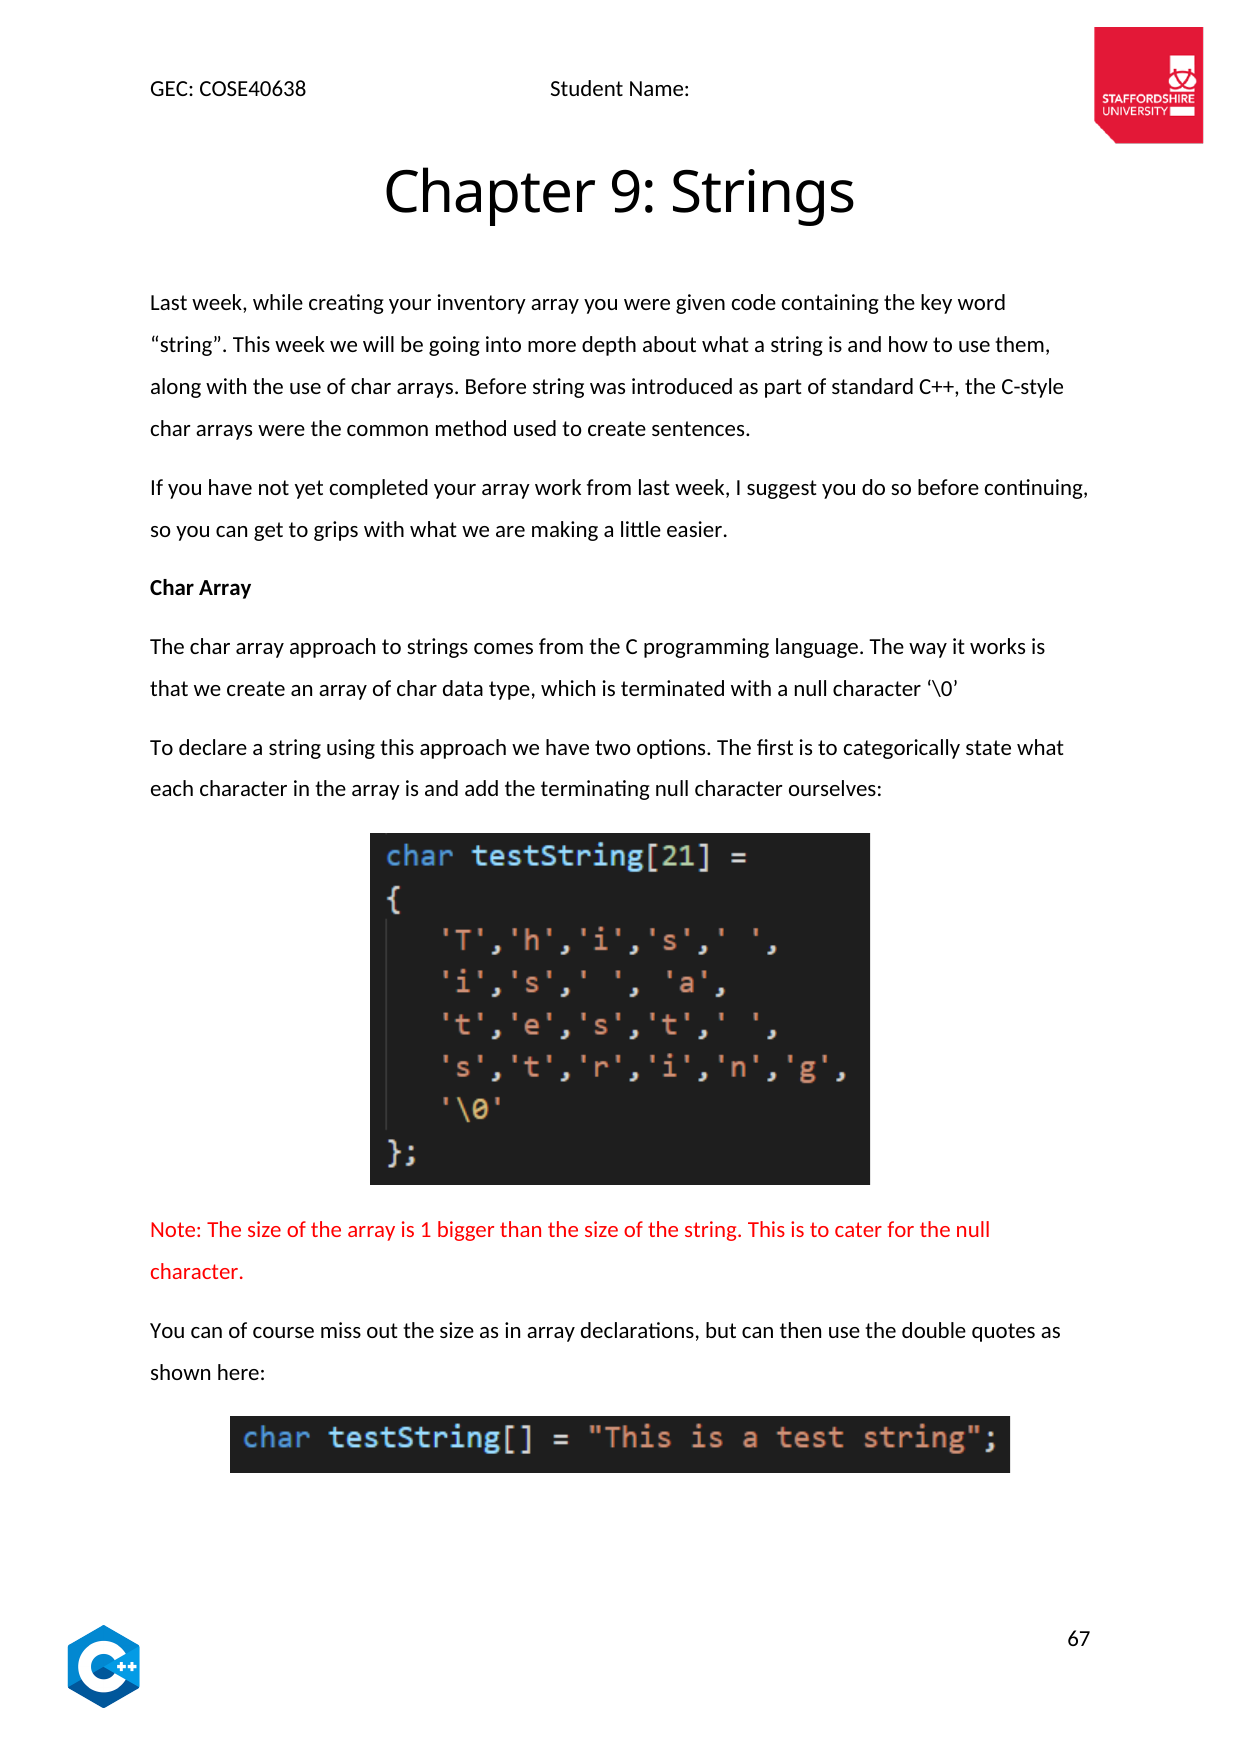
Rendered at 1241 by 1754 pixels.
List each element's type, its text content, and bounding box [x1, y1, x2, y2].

text To declare a string using this approach we have two options. The first is to categorically state what each character in the array is and add the terminating null character ourselves: [150, 733, 1090, 803]
text Last week, while creating your inventory array you were given code containing the key word “string”. This week we will be going into more depth about what a string is and how to use them, along with the use of char arrays. Before string was introduced as part of standard C++, the C-style char arrays were the common method used to create sentences. [150, 288, 1090, 442]
text You can of course miss out the size as in array declarations, but can then use the double quotes as shown here: [150, 1316, 1090, 1386]
picture [230, 1416, 1011, 1473]
picture [53, 1625, 150, 1708]
picture [370, 833, 871, 1185]
text If you have not yet completed your array work from last week, I suggest you do so before continuing, so you can get to grips with what we are making a little easier. [150, 473, 1090, 543]
picture [1088, 27, 1209, 148]
text Char Array [150, 573, 1090, 601]
title Chapter 9: Strings [150, 150, 1090, 229]
text Note: The size of the array is 1 bigger than the size of the string. This is to cater for the null character. [150, 1215, 1090, 1285]
text The char array approach to strings comes from the C programming language. The way it works is that we create an array of char data type, which is terminated with a null character ‘\0’ [150, 632, 1090, 702]
